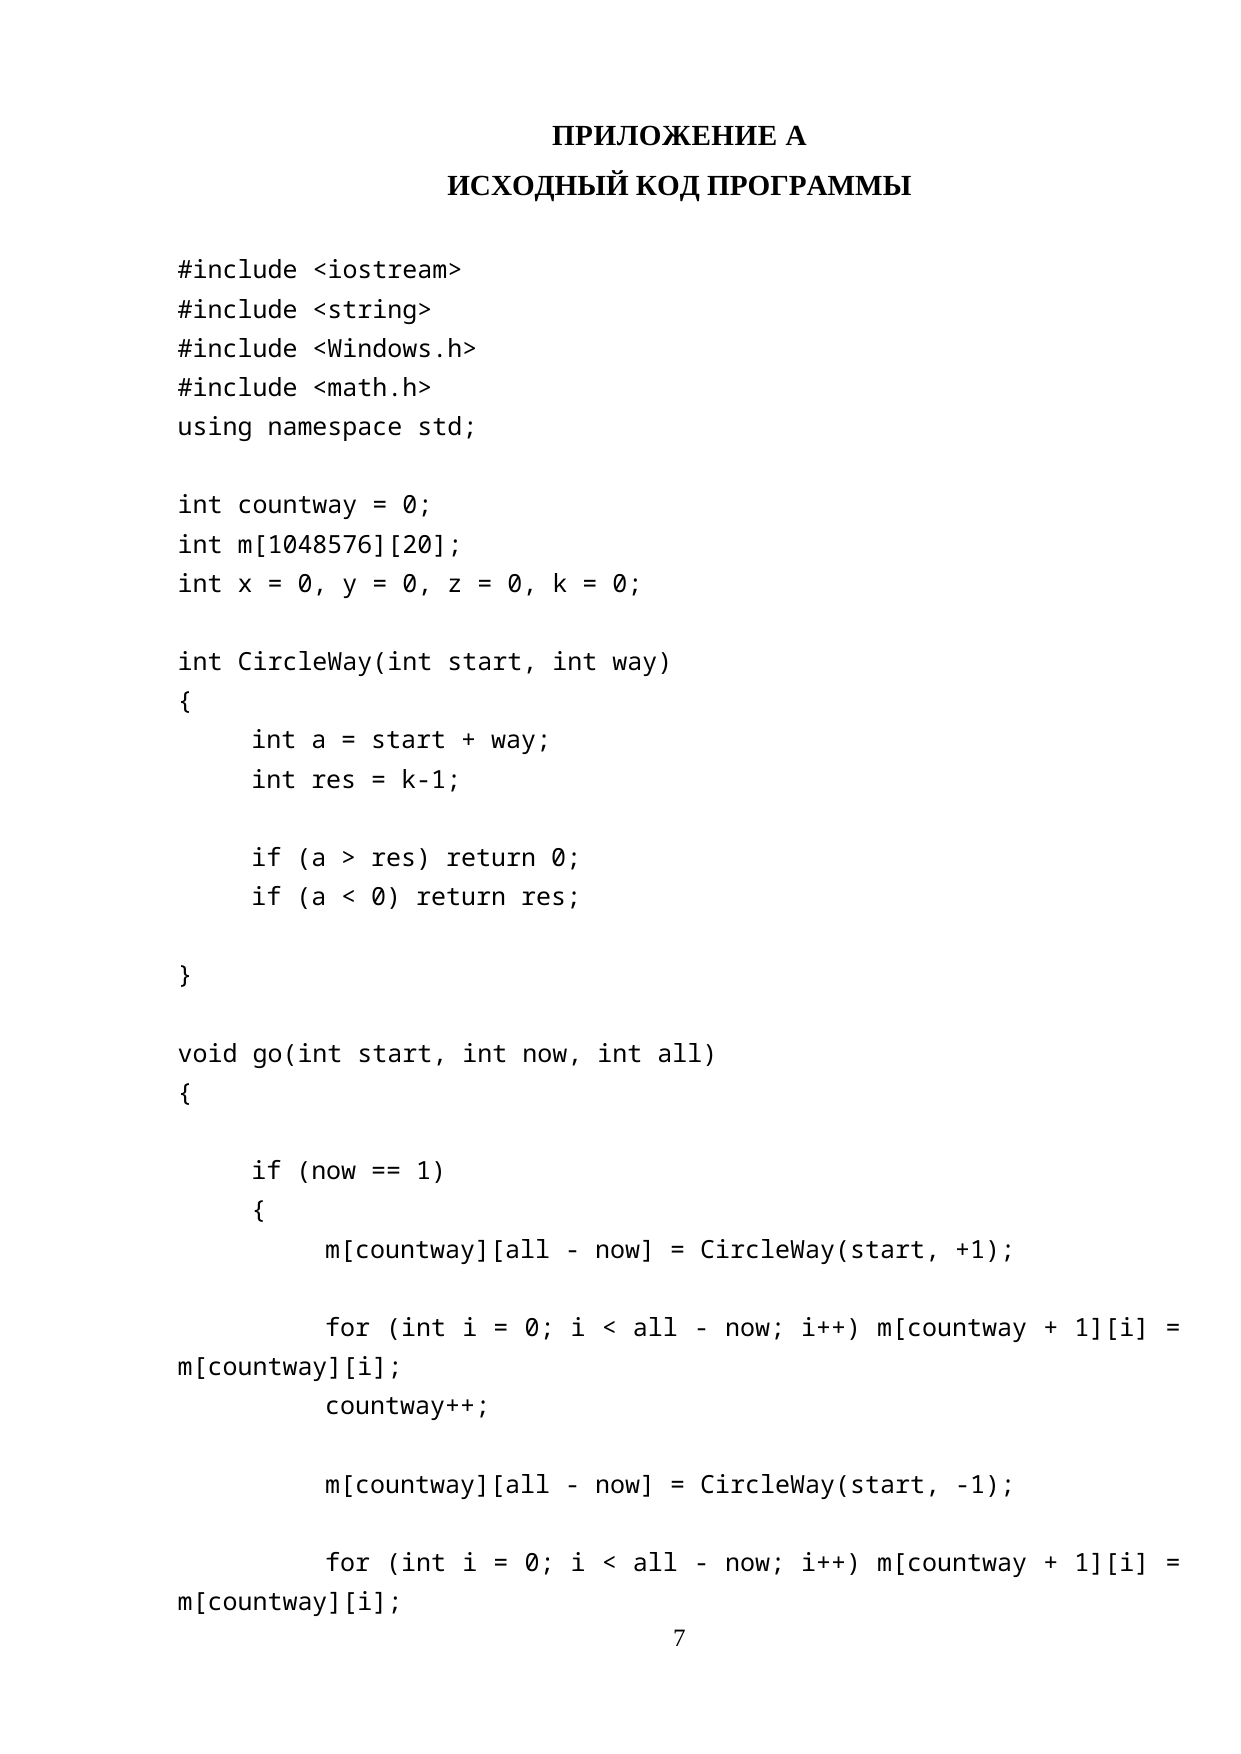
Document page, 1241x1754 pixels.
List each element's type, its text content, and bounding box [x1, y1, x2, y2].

text { [177, 1192, 1181, 1226]
text Приложение А [177, 118, 1181, 152]
text #include <string> [177, 291, 1181, 325]
text int CircleWay(int start, int way) [177, 644, 1181, 678]
text if (now == 1) [177, 1153, 1181, 1187]
text int a = start + way; [177, 722, 1181, 756]
text #include <math.h> [177, 370, 1181, 404]
text int m[1048576][20]; [177, 526, 1181, 560]
text for (int i = 0; i < all - now; i++) m[countway + 1][i] = m[countway][i]; [177, 1310, 1181, 1383]
text #include <Windows.h> [177, 331, 1181, 364]
text int res = k-1; [177, 761, 1181, 795]
text if (a < 0) return res; [177, 879, 1181, 913]
text countway++; [177, 1388, 1181, 1422]
text int countway = 0; [177, 487, 1181, 521]
text if (a > res) return 0; [177, 840, 1181, 874]
text #include <iostream> [177, 252, 1181, 286]
text int x = 0, y = 0, z = 0, k = 0; [177, 566, 1181, 599]
text { [177, 1075, 1181, 1109]
text { [177, 683, 1181, 717]
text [177, 1466, 1181, 1500]
text for (int i = 0; i < all - now; i++) m[countway + 1][i] = m[countway][i]; [177, 1545, 1181, 1618]
text using namespace std; [177, 409, 1181, 443]
text void go(int start, int now, int all) [177, 1036, 1181, 1069]
text m[countway][all - now] = CircleWay(start, +1); [177, 1231, 1181, 1265]
text ИСХОДНЫЙ КОД ПРОГРАММЫ [177, 168, 1181, 202]
text } [177, 957, 1181, 991]
